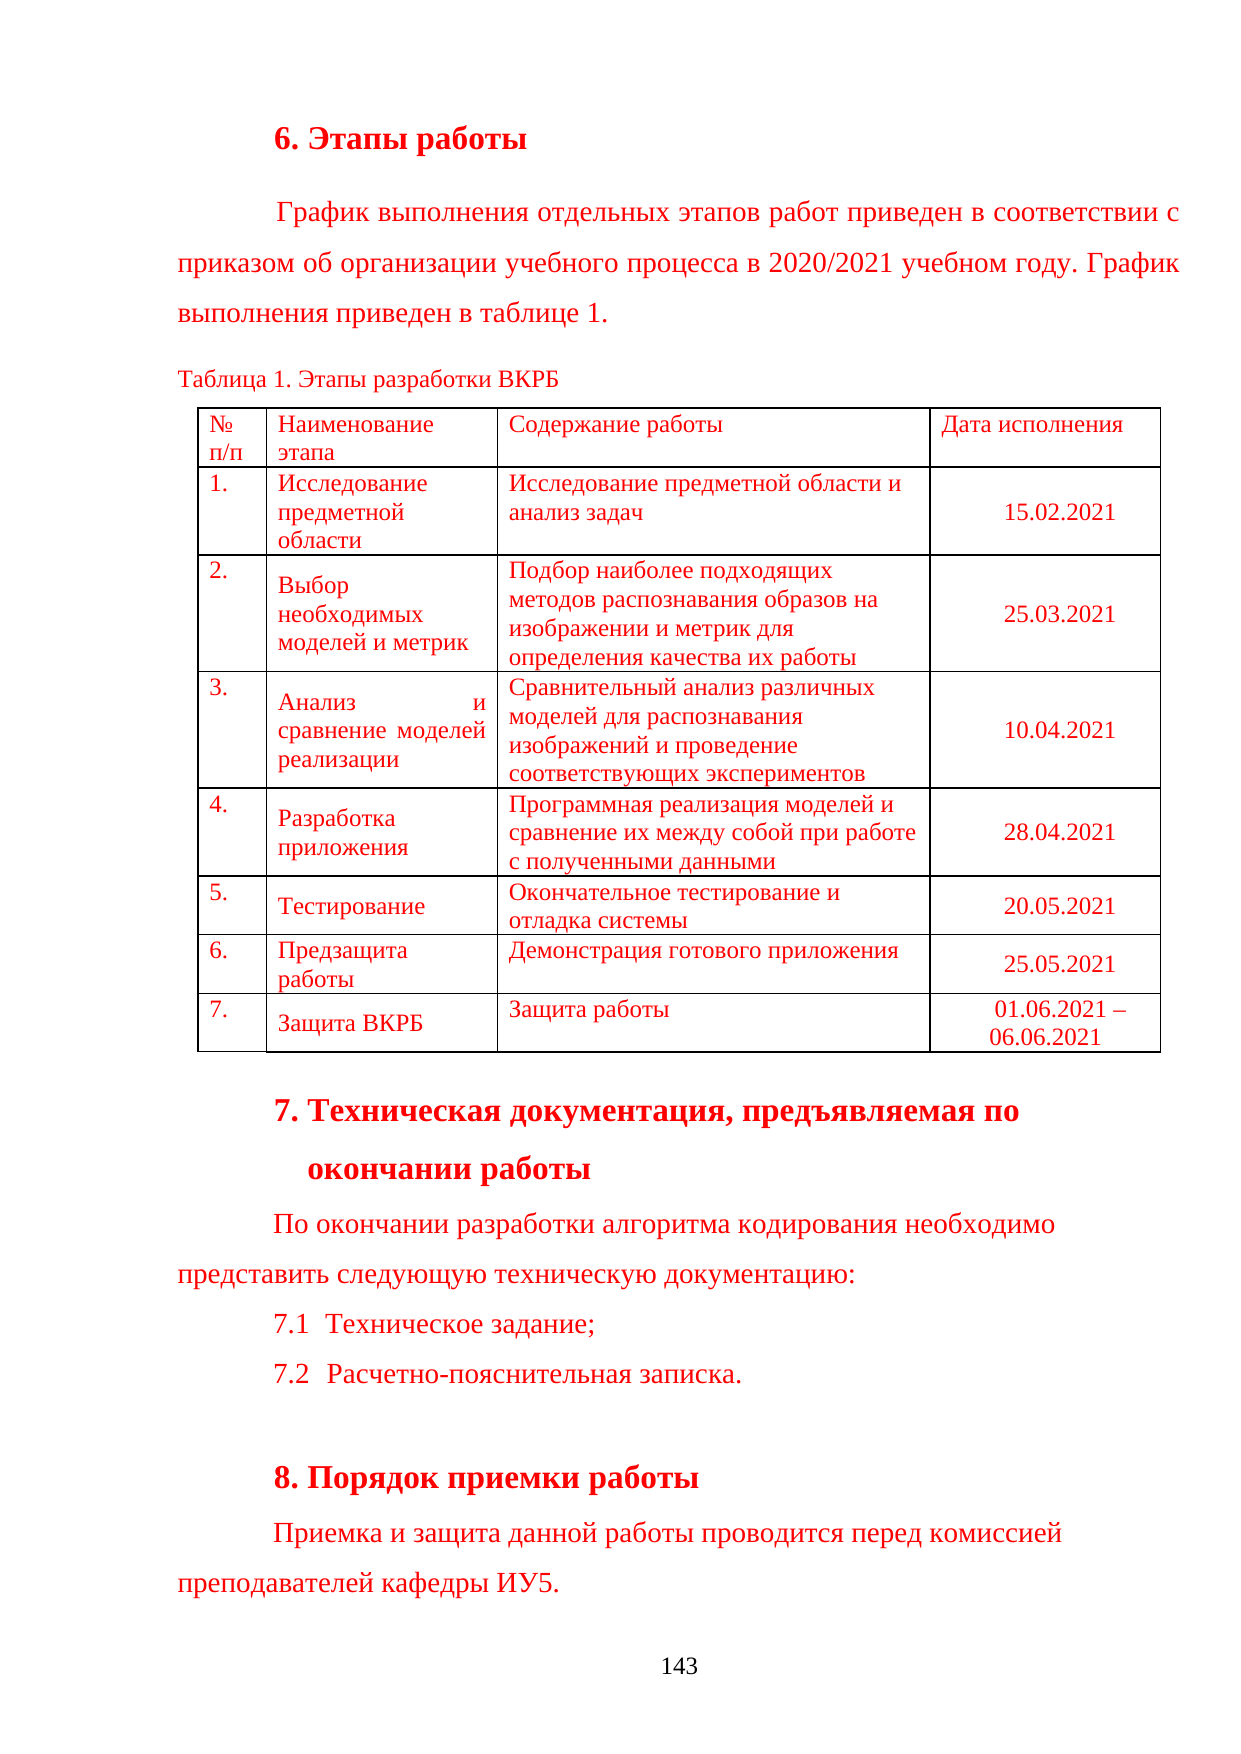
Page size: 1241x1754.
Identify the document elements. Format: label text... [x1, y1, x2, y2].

list Этапы работы [274, 118, 1181, 156]
table_cell Исследование предметной области и анализ задач [498, 468, 929, 554]
table_cell 28.04.2021 [931, 789, 1160, 875]
table_cell 20.05.2021 [931, 877, 1160, 934]
table_cell Исследование предметной области [267, 468, 497, 554]
table_cell Защита работы [498, 994, 929, 1051]
table_cell Разработка приложения [267, 789, 497, 875]
table_cell 25.05.2021 [931, 935, 1160, 993]
table_cell 01.06.2021 – 06.06.2021 [931, 994, 1160, 1051]
text Приемка и защита данной работы проводится перед комиссией преподавателей кафедры ИУ5. [177, 1515, 1181, 1599]
table_cell Окончательное тестирование и отладка системы [498, 877, 929, 934]
table_cell 4. [199, 789, 266, 875]
text Таблица 1. Этапы разработки ВКРБ [177, 364, 1181, 393]
table_cell Защита ВКРБ [267, 994, 497, 1051]
table_cell 1. [199, 468, 266, 554]
table_cell 3. [199, 672, 266, 787]
table_header Наименование этапа [267, 409, 497, 466]
text 7.1 Техническое задание; [177, 1306, 1181, 1340]
text График выполнения отдельных этапов работ приведен в соответствии с приказом об организации учебного процесса в 2020/2021 учебном году. График выполнения приведен в таблице 1. [177, 194, 1181, 328]
list Техническая документация, предъявляемая по окончании работы [274, 1091, 1181, 1187]
table_cell Анализ и сравнение моделей реализации [267, 672, 497, 787]
table_cell 6. [199, 935, 266, 993]
table_cell 7. [199, 994, 266, 1051]
table_cell Сравнительный анализ различных моделей для распознавания изображений и проведение соответствующих экспериментов [498, 672, 929, 787]
table_cell Тестирование [267, 877, 497, 934]
table_header № п/п [199, 409, 266, 466]
table_cell Демонстрация готового приложения [498, 935, 929, 993]
table_cell 2. [199, 556, 266, 671]
table_cell Выбор необходимых моделей и метрик [267, 556, 497, 671]
list Расчетно-пояснительная записка. [273, 1357, 1181, 1390]
text По окончании разработки алгоритма кодирования необходимо представить следующую техническую документацию: [177, 1206, 1181, 1289]
table_cell 5. [199, 877, 266, 934]
table_header Дата исполнения [931, 409, 1160, 466]
table_cell Подбор наиболее подходящих методов распознавания образов на изображении и метрик для определения качества их работы [498, 556, 929, 671]
table_cell 10.04.2021 [931, 672, 1160, 787]
list Порядок приемки работы [274, 1457, 1181, 1496]
table_cell Предзащита работы [267, 935, 497, 993]
table_cell 15.02.2021 [931, 468, 1160, 554]
table_cell 25.03.2021 [931, 556, 1160, 671]
table_header Содержание работы [498, 409, 929, 466]
table_cell Программная реализация моделей и сравнение их между собой при работе с полученными данными [498, 789, 929, 875]
